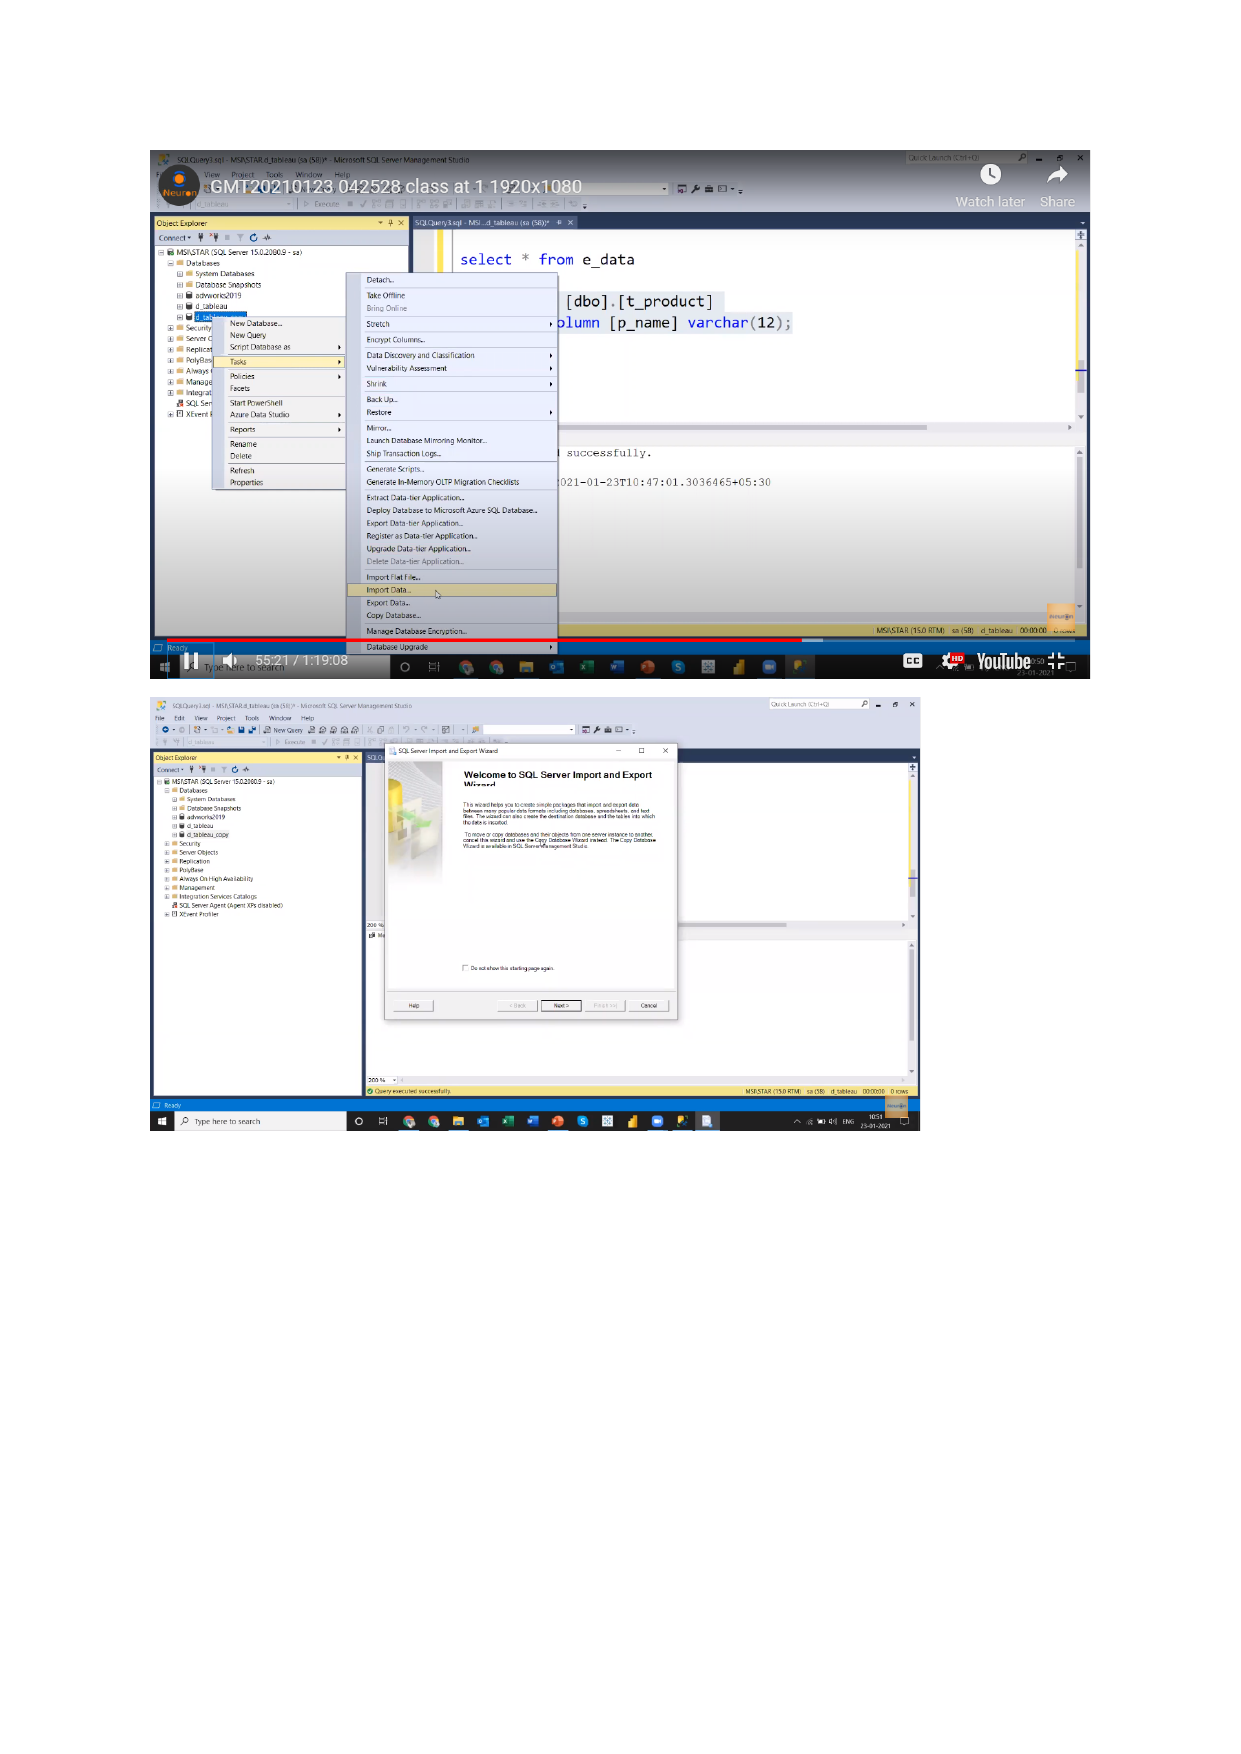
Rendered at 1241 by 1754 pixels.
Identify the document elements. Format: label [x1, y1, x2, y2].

picture [150, 150, 1091, 679]
picture [150, 697, 921, 1131]
